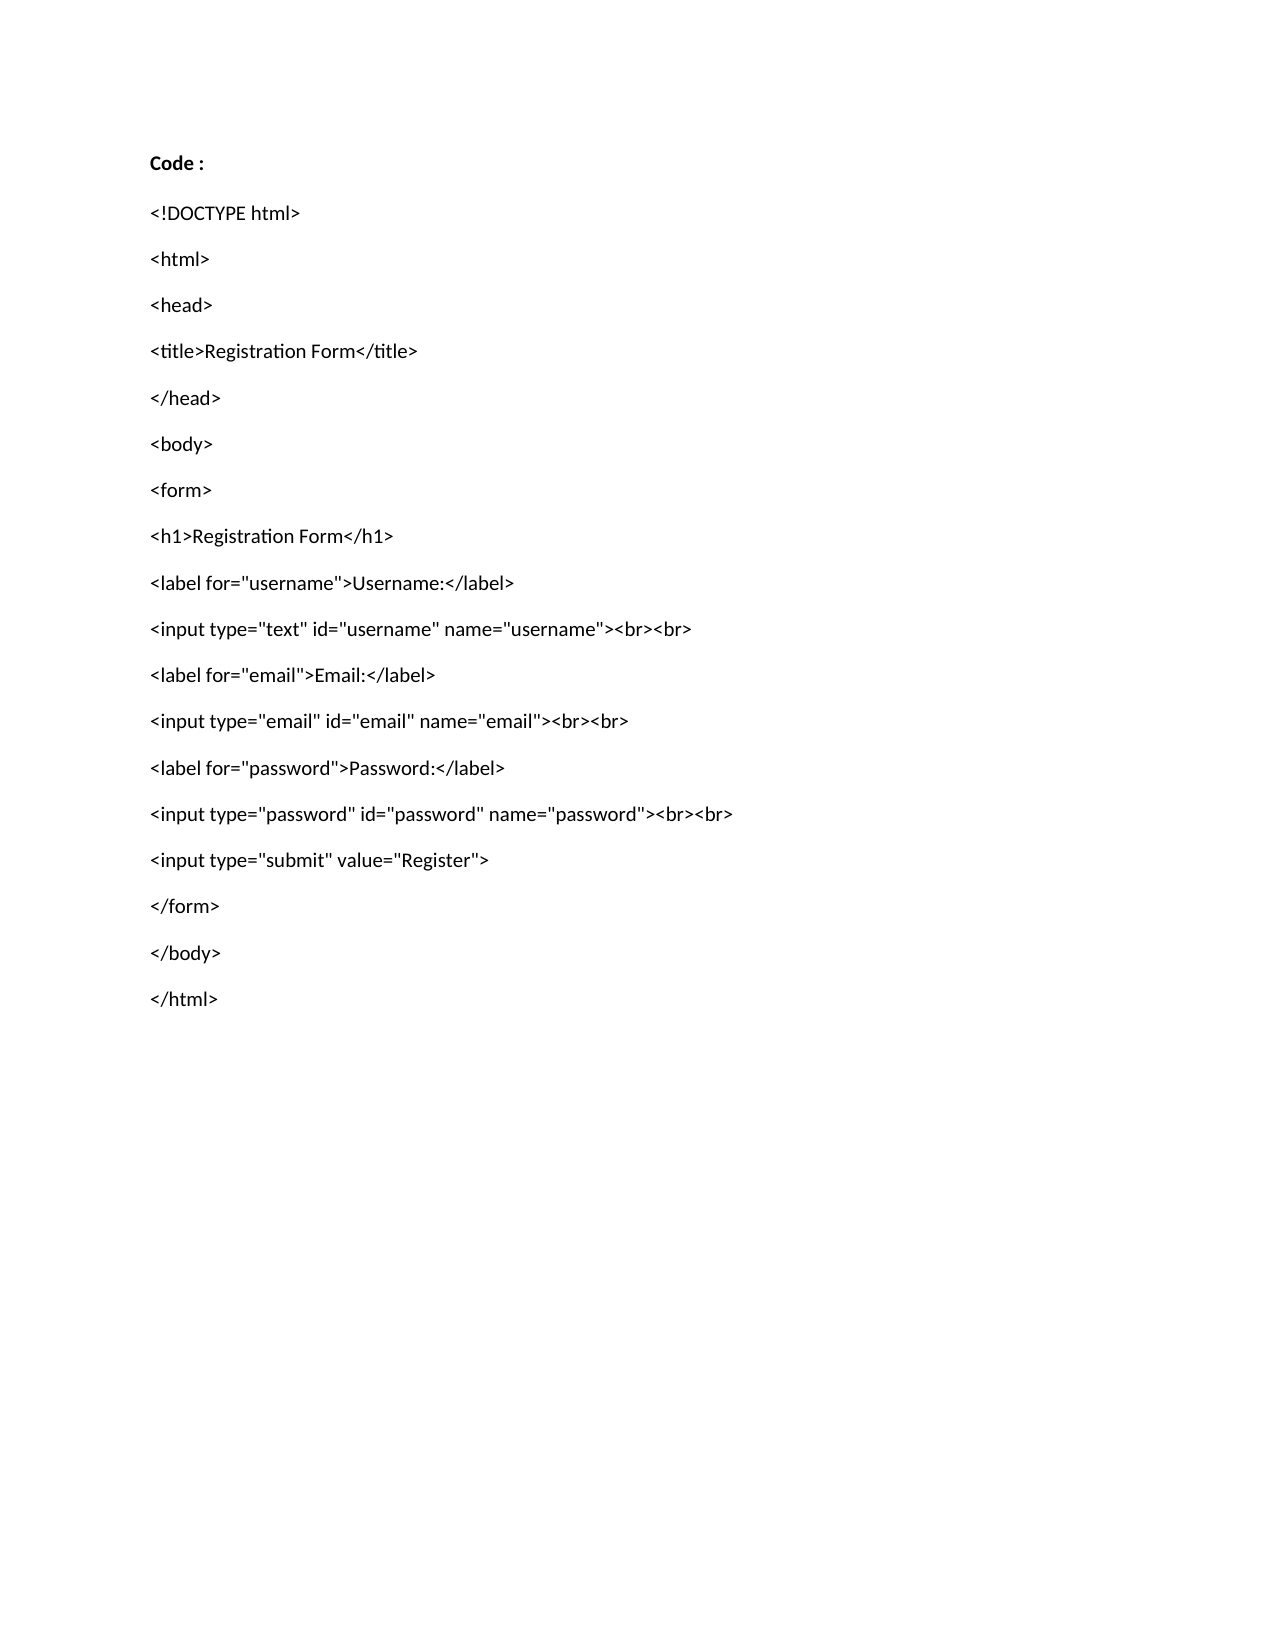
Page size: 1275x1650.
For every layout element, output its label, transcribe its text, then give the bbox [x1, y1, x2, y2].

text <title>Registration Form</title> [150, 339, 1125, 364]
text <form> [150, 477, 1125, 503]
text <input type="password" id="password" name="password"><br><br> [150, 801, 1125, 827]
text <label for="email">Email:</label> [150, 662, 1125, 688]
text <h1>Registration Form</h1> [150, 524, 1125, 549]
text <input type="email" id="email" name="email"><br><br> [150, 709, 1125, 734]
text <!DOCTYPE html> [150, 200, 1125, 225]
text <label for="username">Username:</label> [150, 570, 1125, 595]
text </form> [150, 894, 1125, 919]
text <input type="text" id="username" name="username"><br><br> [150, 616, 1125, 642]
text <label for="password">Password:</label> [150, 755, 1125, 780]
text <head> [150, 292, 1125, 318]
text </head> [150, 385, 1125, 410]
text </body> [150, 940, 1125, 965]
text Code : [150, 150, 1125, 175]
text </html> [150, 986, 1125, 1012]
text <body> [150, 431, 1125, 457]
text <input type="submit" value="Register"> [150, 847, 1125, 873]
text <html> [150, 246, 1125, 272]
